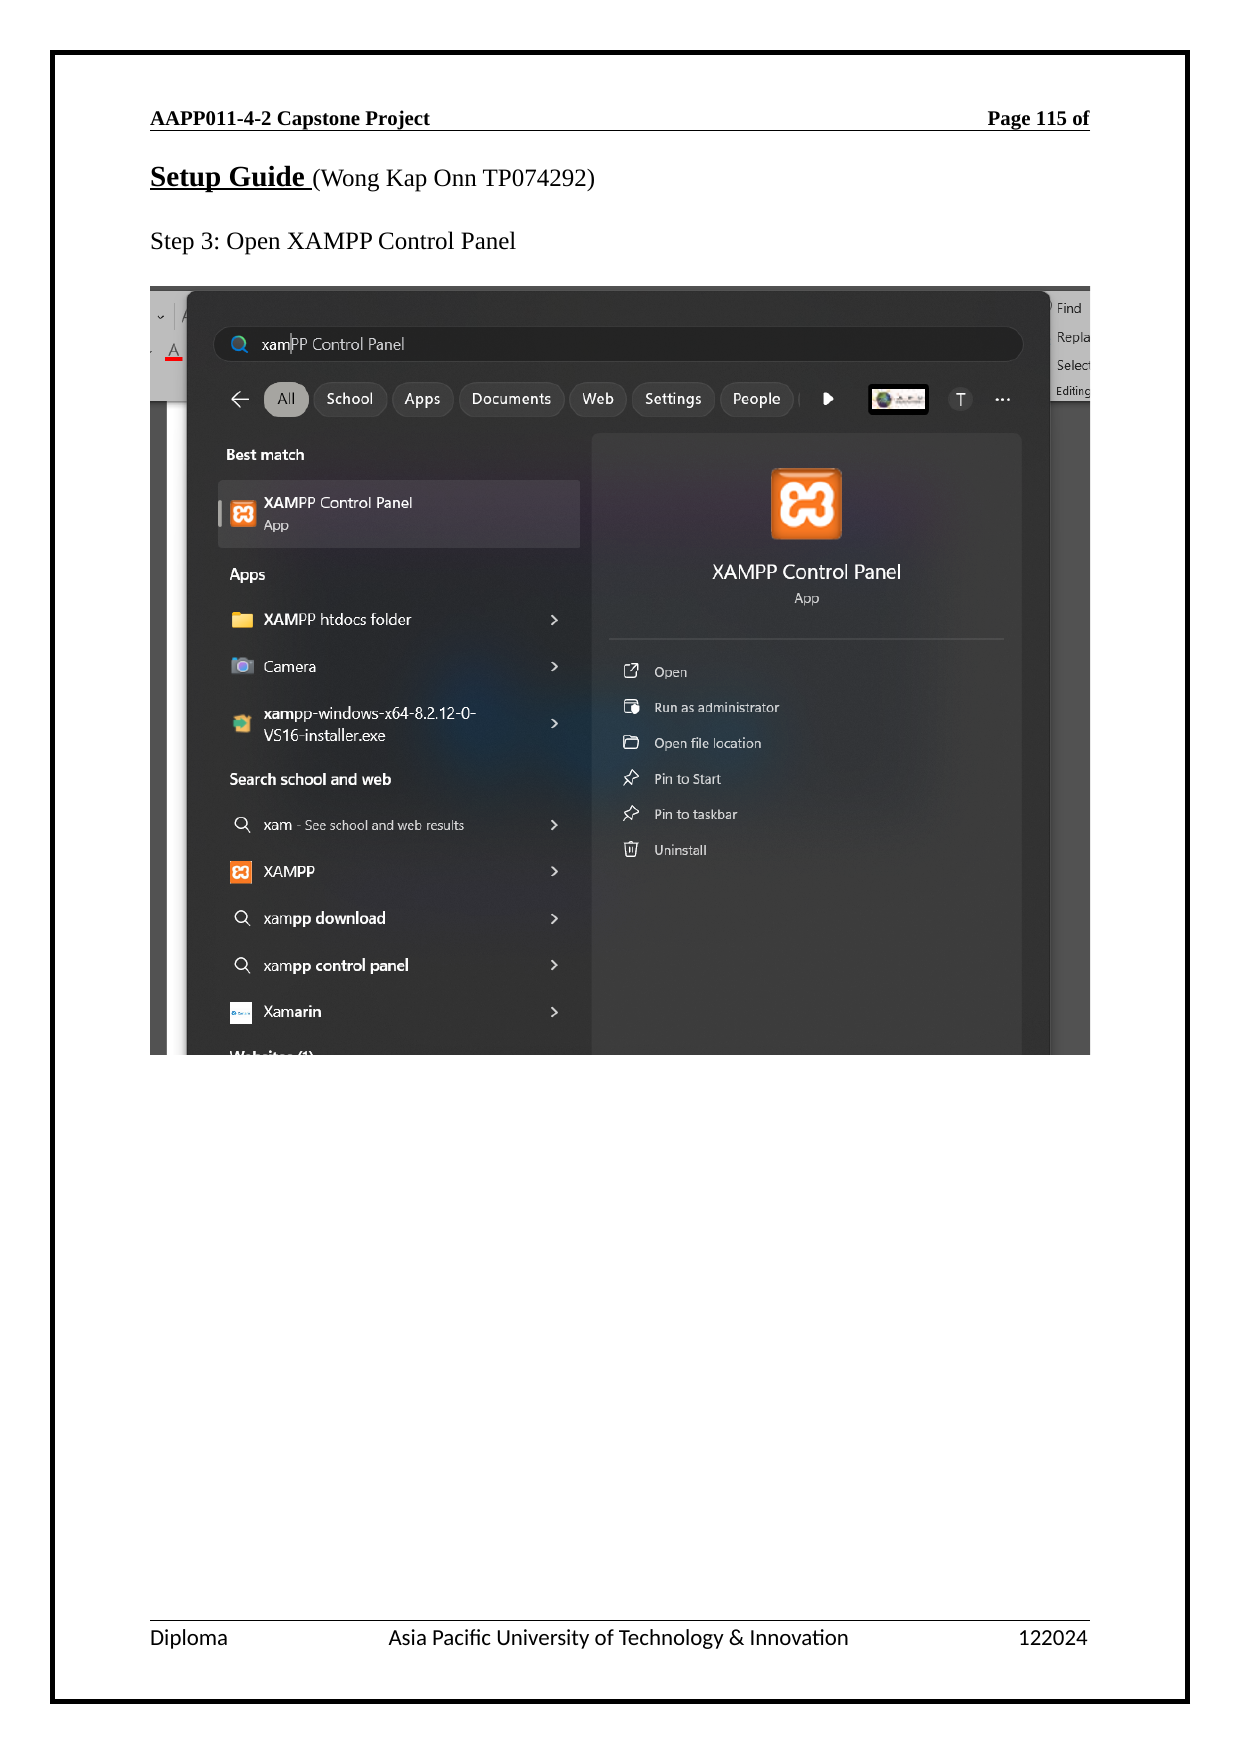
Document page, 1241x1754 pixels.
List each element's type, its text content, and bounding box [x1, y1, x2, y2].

picture [150, 286, 1091, 1055]
text Step 3: Open XAMPP Control Panel [150, 226, 1090, 255]
text Setup Guide (Wong Kap Onn TP074292) [150, 159, 1090, 193]
